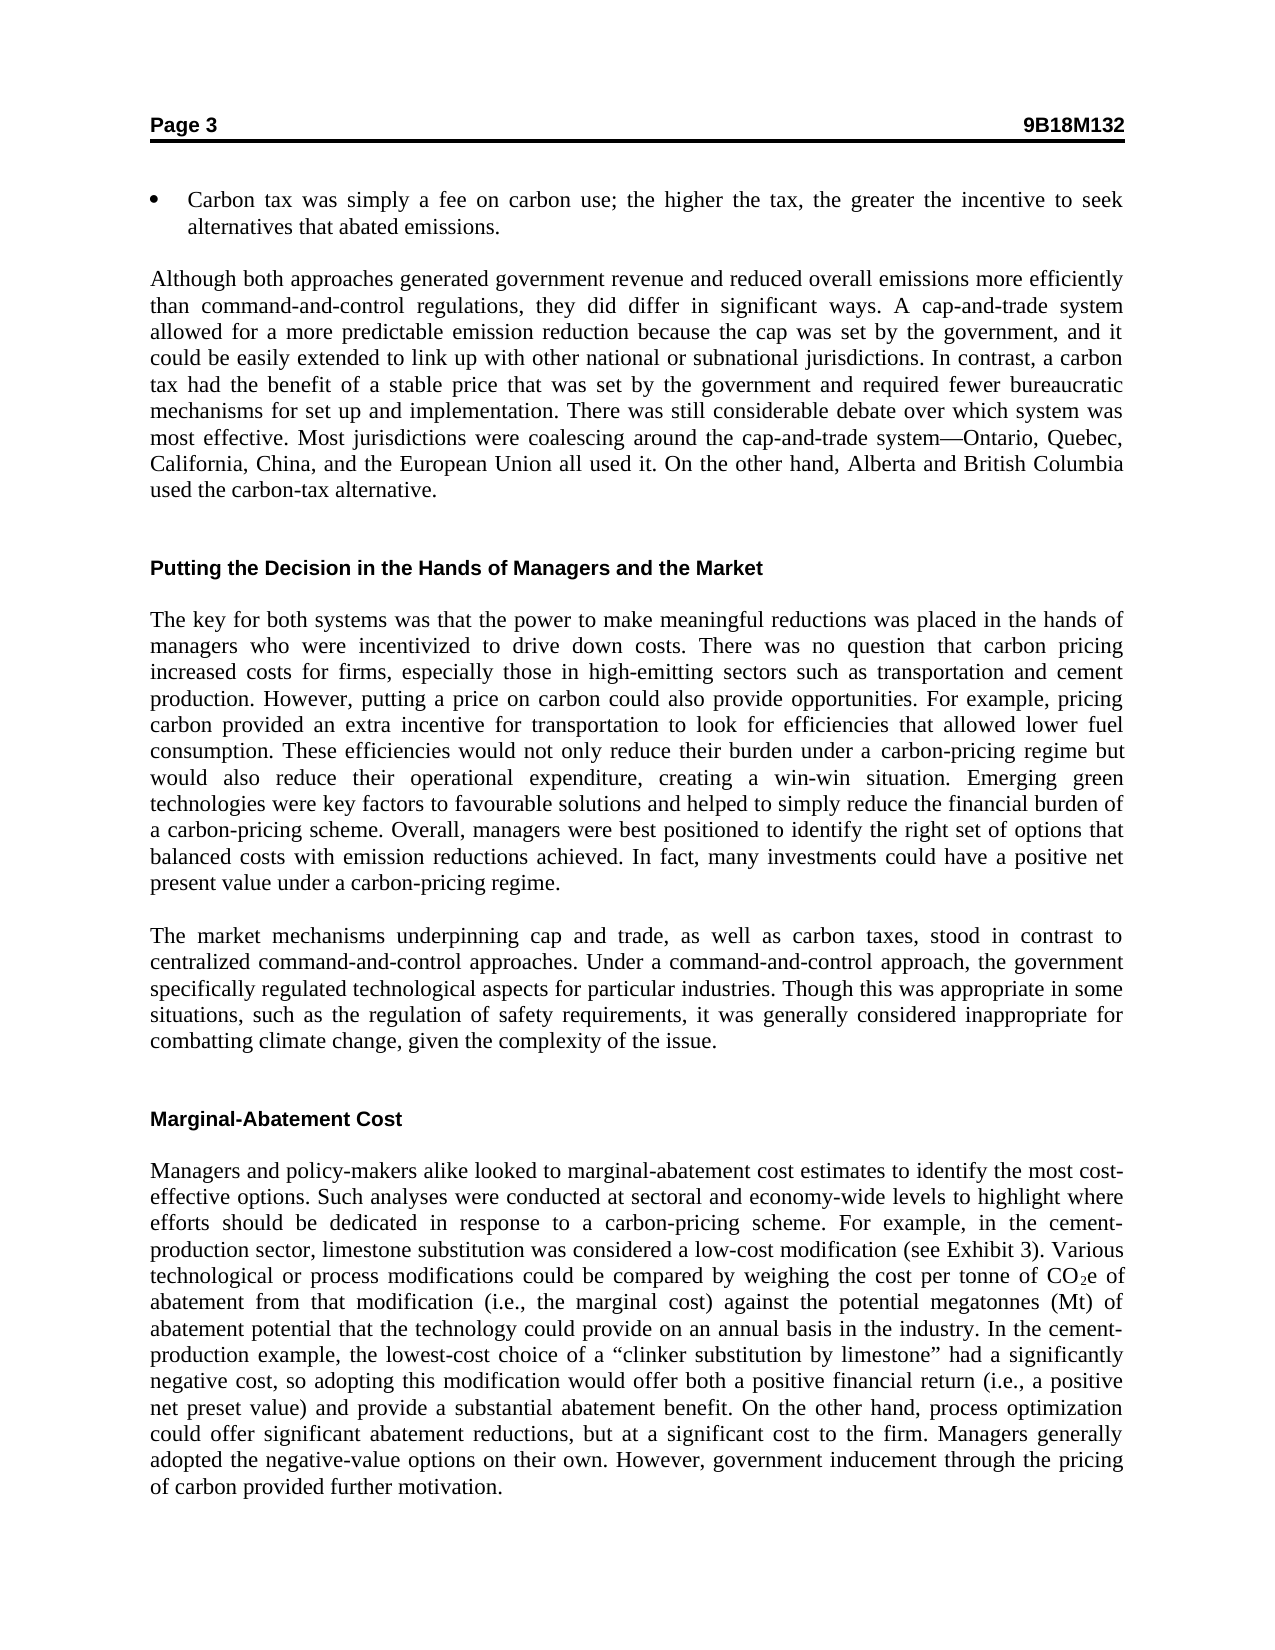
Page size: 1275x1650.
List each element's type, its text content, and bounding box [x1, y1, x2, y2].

text Putting the Decision in the Hands of Managers and the Market [150, 555, 1125, 579]
text The market mechanisms underpinning cap and trade, as well as carbon taxes, stood in contrast to centralized command-and-control approaches. Under a command-and-control approach, the government specifically regulated technological aspects for particular industries. Though this was appropriate in some situations, such as the regulation of safety requirements, it was generally considered inappropriate for combatting climate change, given the complexity of the issue. [150, 922, 1125, 1054]
text Managers and policy-makers alike looked to marginal-abatement cost estimates to identify the most cost-effective options. Such analyses were conducted at sectoral and economy-wide levels to highlight where efforts should be dedicated in response to a carbon-pricing scheme. For example, in the cement-production sector, limestone substitution was considered a low-cost modification (see Exhibit 3). Various technological or process modifications could be compared by weighing the cost per tonne of CO2e of abatement from that modification (i.e., the marginal cost) against the potential megatonnes (Mt) of abatement potential that the technology could provide on an annual basis in the industry. In the cement-production example, the lowest-cost choice of a “clinker substitution by limestone” had a significantly negative cost, so adopting this modification would offer both a positive financial return (i.e., a positive net preset value) and provide a substantial abatement benefit. On the other hand, process optimization could offer significant abatement reductions, but at a significant cost to the firm. Managers generally adopted the negative-value options on their own. However, government inducement through the pricing of carbon provided further motivation. [150, 1157, 1125, 1499]
list Carbon tax was simply a fee on carbon use; the higher the tax, the greater the incentive to seek alternatives that abated emissions. [150, 186, 1125, 239]
text Although both approaches generated government revenue and reduced overall emissions more efficiently than command-and-control regulations, they did differ in significant ways. A cap-and-trade system allowed for a more predictable emission reduction because the cap was set by the government, and it could be easily extended to link up with other national or subnational jurisdictions. In contrast, a carbon tax had the benefit of a stable price that was set by the government and required fewer bureaucratic mechanisms for set up and implementation. There was still considerable debate over which system was most effective. Most jurisdictions were coalescing around the cap-and-trade system—Ontario, Quebec, California, China, and the European Union all used it. On the other hand, Alberta and British Columbia used the carbon-tax alternative. [150, 265, 1125, 503]
text The key for both systems was that the power to make meaningful reductions was placed in the hands of managers who were incentivized to drive down costs. There was no question that carbon pricing increased costs for firms, especially those in high-emitting sectors such as transportation and cement production. However, putting a price on carbon could also provide opportunities. For example, pricing carbon provided an extra incentive for transportation to look for efficiencies that allowed lower fuel consumption. These efficiencies would not only reduce their burden under a carbon-pricing regime but would also reduce their operational expenditure, creating a win-win situation. Emerging green technologies were key factors to favourable solutions and helped to simply reduce the financial burden of a carbon-pricing scheme. Overall, managers were best positioned to identify the right set of options that balanced costs with emission reductions achieved. In fact, many investments could have a positive net present value under a carbon-pricing regime. [150, 606, 1125, 896]
text Marginal-Abatement Cost [150, 1106, 1125, 1130]
